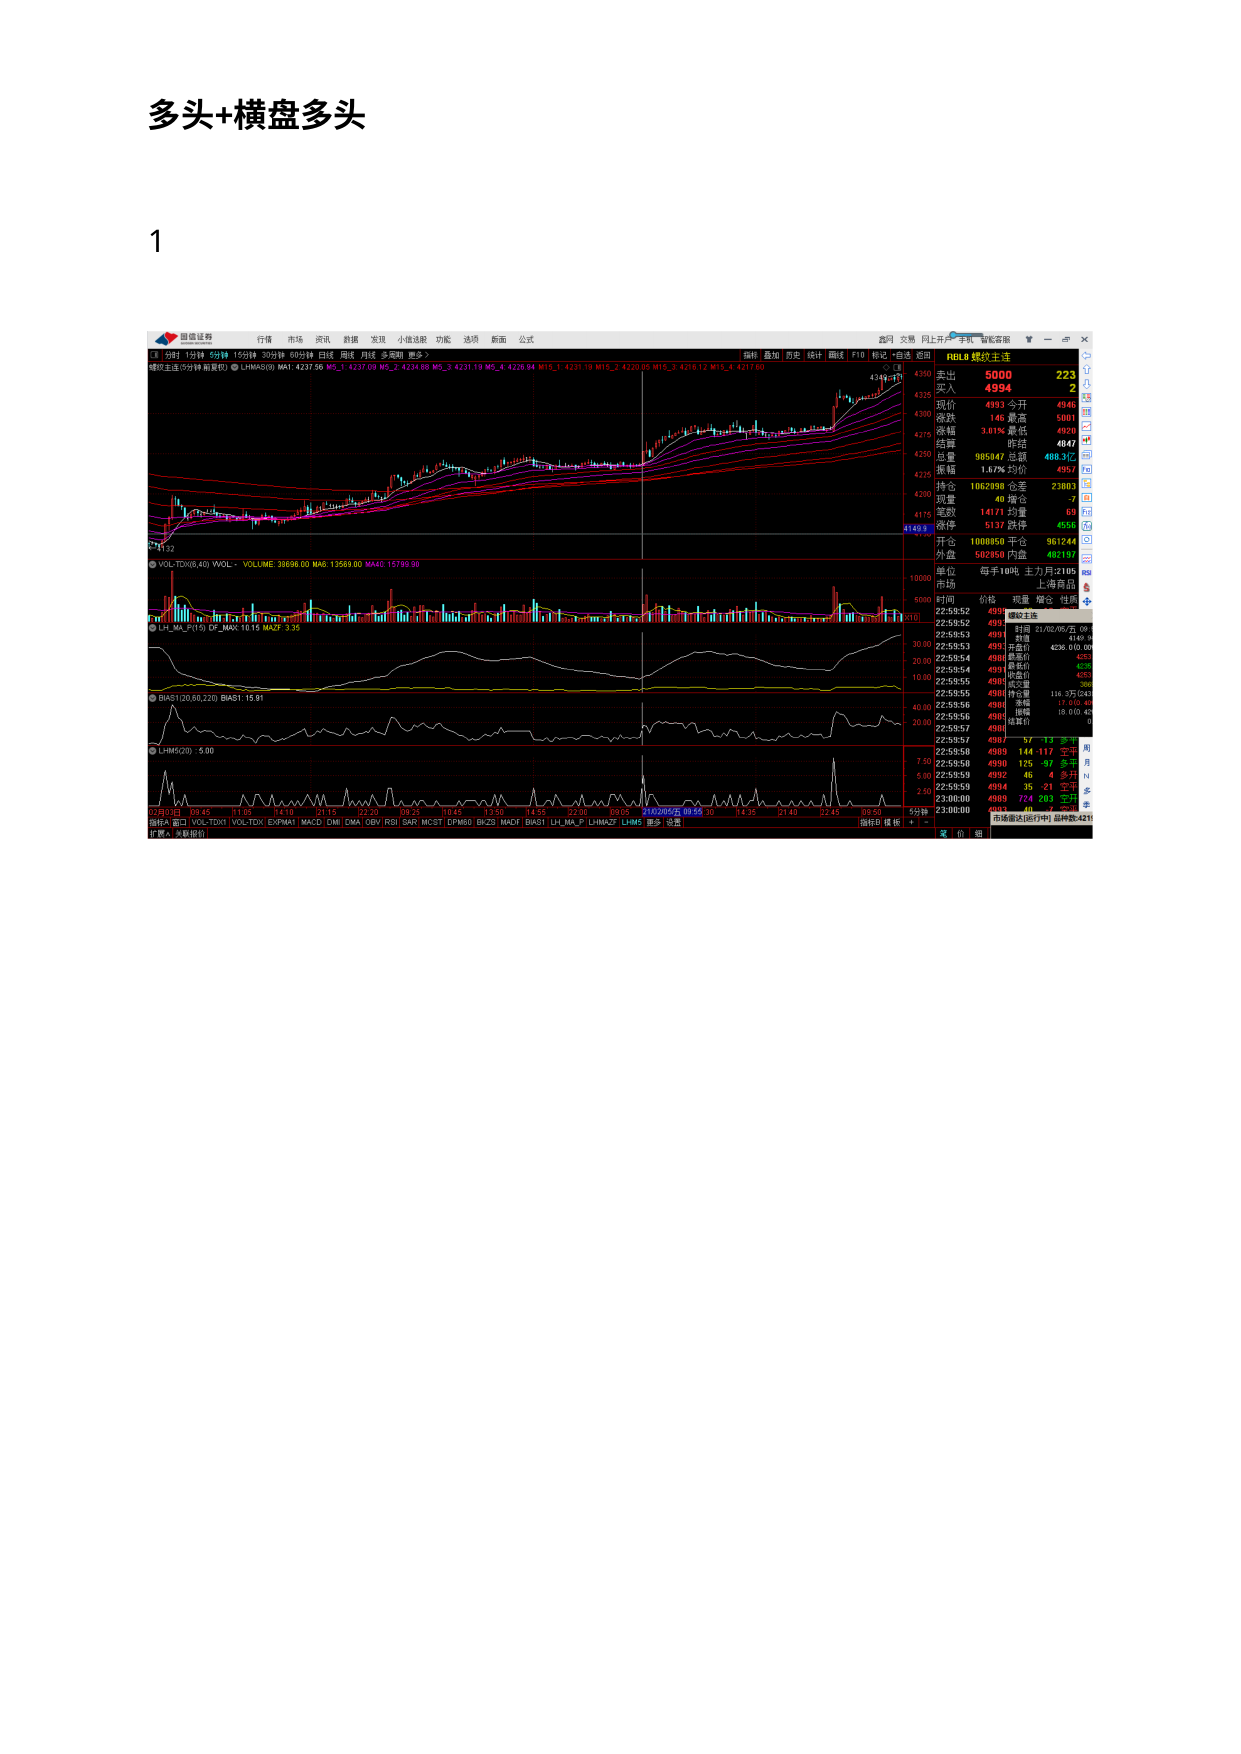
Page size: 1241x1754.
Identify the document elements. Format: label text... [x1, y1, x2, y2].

picture [147, 331, 1093, 839]
subtitle 多头+横盘多头 [148, 81, 1092, 146]
subtitle 1 [148, 208, 1092, 273]
